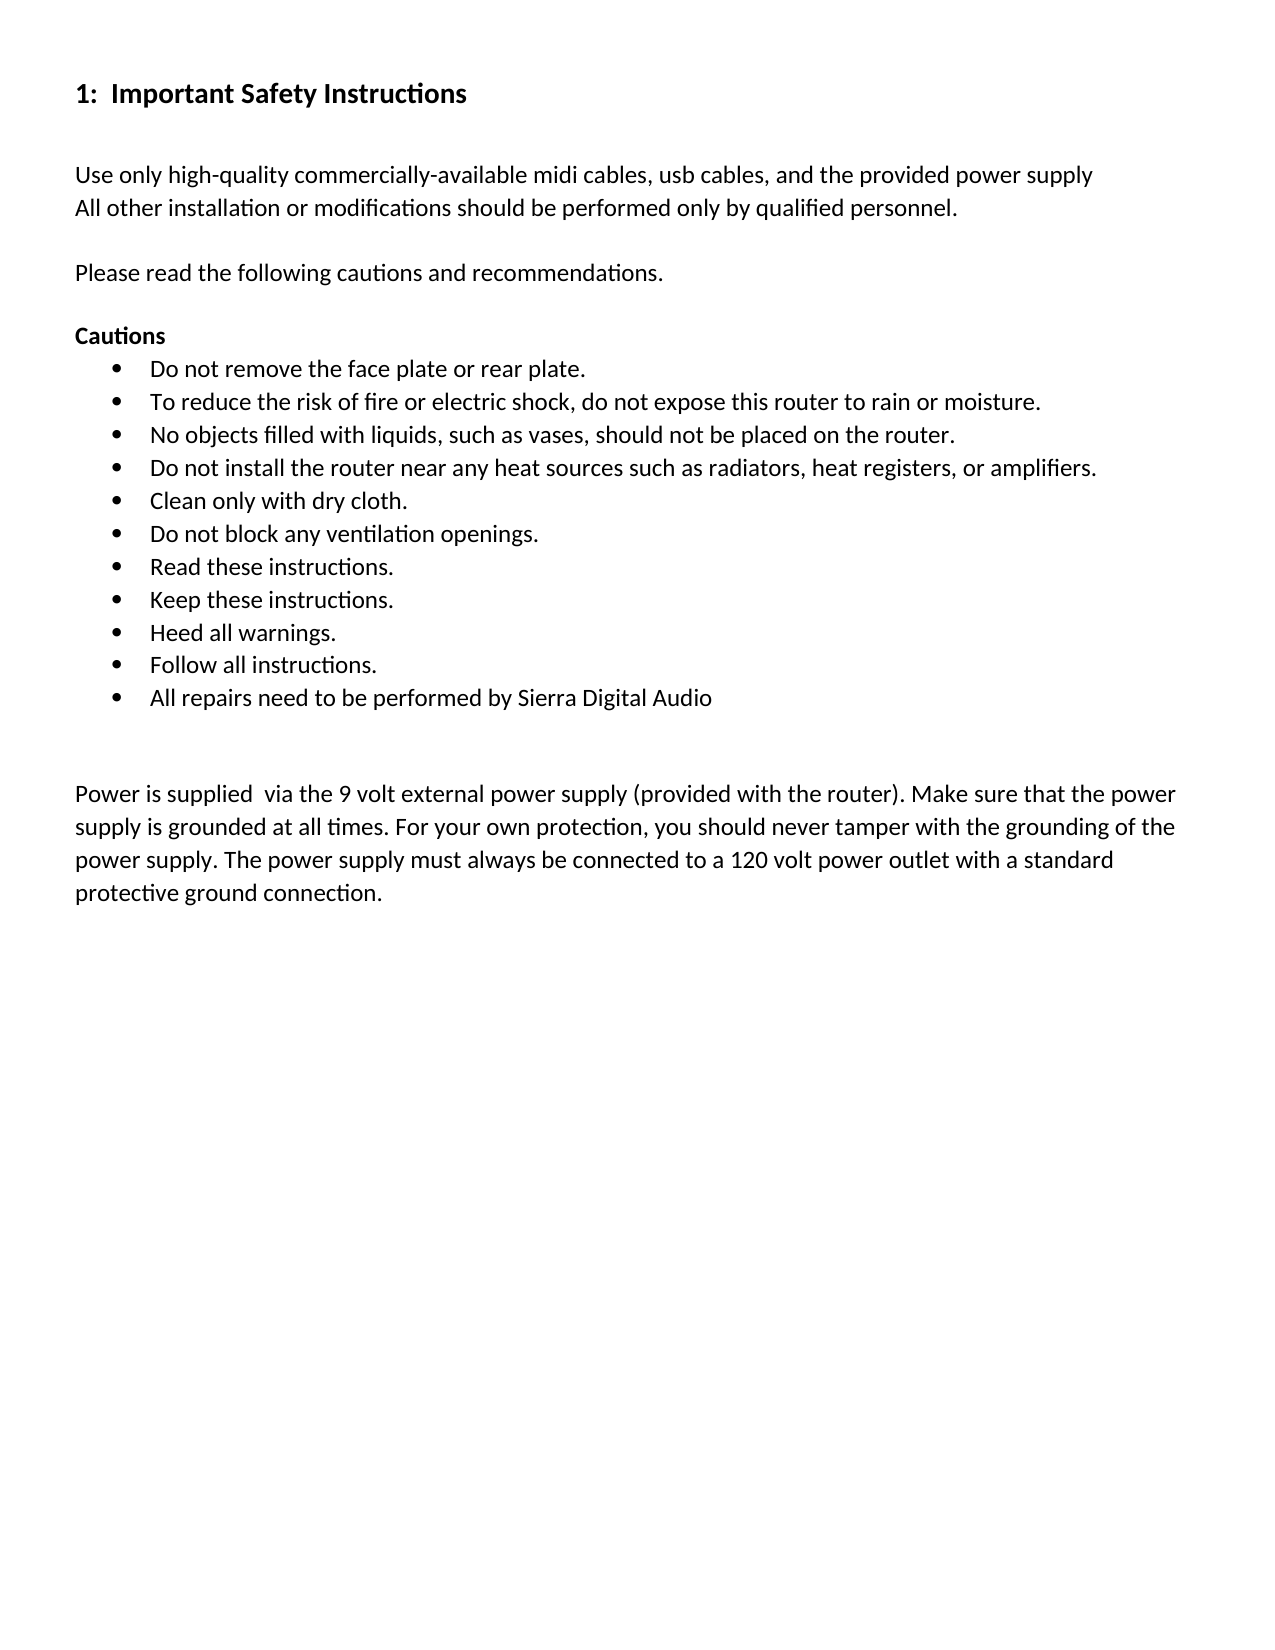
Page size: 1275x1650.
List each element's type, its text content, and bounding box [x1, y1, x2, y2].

list All repairs need to be performed by Sierra Digital Audio [112, 683, 1200, 743]
list To reduce the risk of fire or electric shock, do not expose this router to rain or moisture. [112, 386, 1200, 417]
text Use only high-quality commercially-available midi cables, usb cables, and the provided power supply [75, 159, 1200, 189]
list Clean only with dry cloth. [112, 485, 1200, 516]
text All other installation or modifications should be performed only by qualified personnel. [75, 192, 1200, 222]
list Do not install the router near any heat sources such as radiators, heat registers, or amplifiers. [112, 452, 1200, 483]
text Please read the following cautions and recommendations. [75, 225, 1200, 318]
list Keep these instructions. [112, 584, 1200, 614]
text Cautions [75, 321, 1200, 351]
text Power is supplied via the 9 volt external power supply (provided with the router). Make sure that the power supply is grounded at all times. For your own protection, you should never tamper with the grounding of the power supply. The power supply must always be connected to a 120 volt power outlet with a standard protective ground connection. [75, 778, 1200, 908]
text 1: Important Safety Instructions [75, 75, 1200, 111]
list Follow all instructions. [112, 650, 1200, 680]
list No objects filled with liquids, such as vases, should not be placed on the router. [112, 419, 1200, 450]
list Read these instructions. [112, 551, 1200, 581]
list Do not block any ventilation openings. [112, 518, 1200, 548]
list Do not remove the face plate or rear plate. [112, 353, 1200, 384]
list Heed all warnings. [112, 617, 1200, 647]
